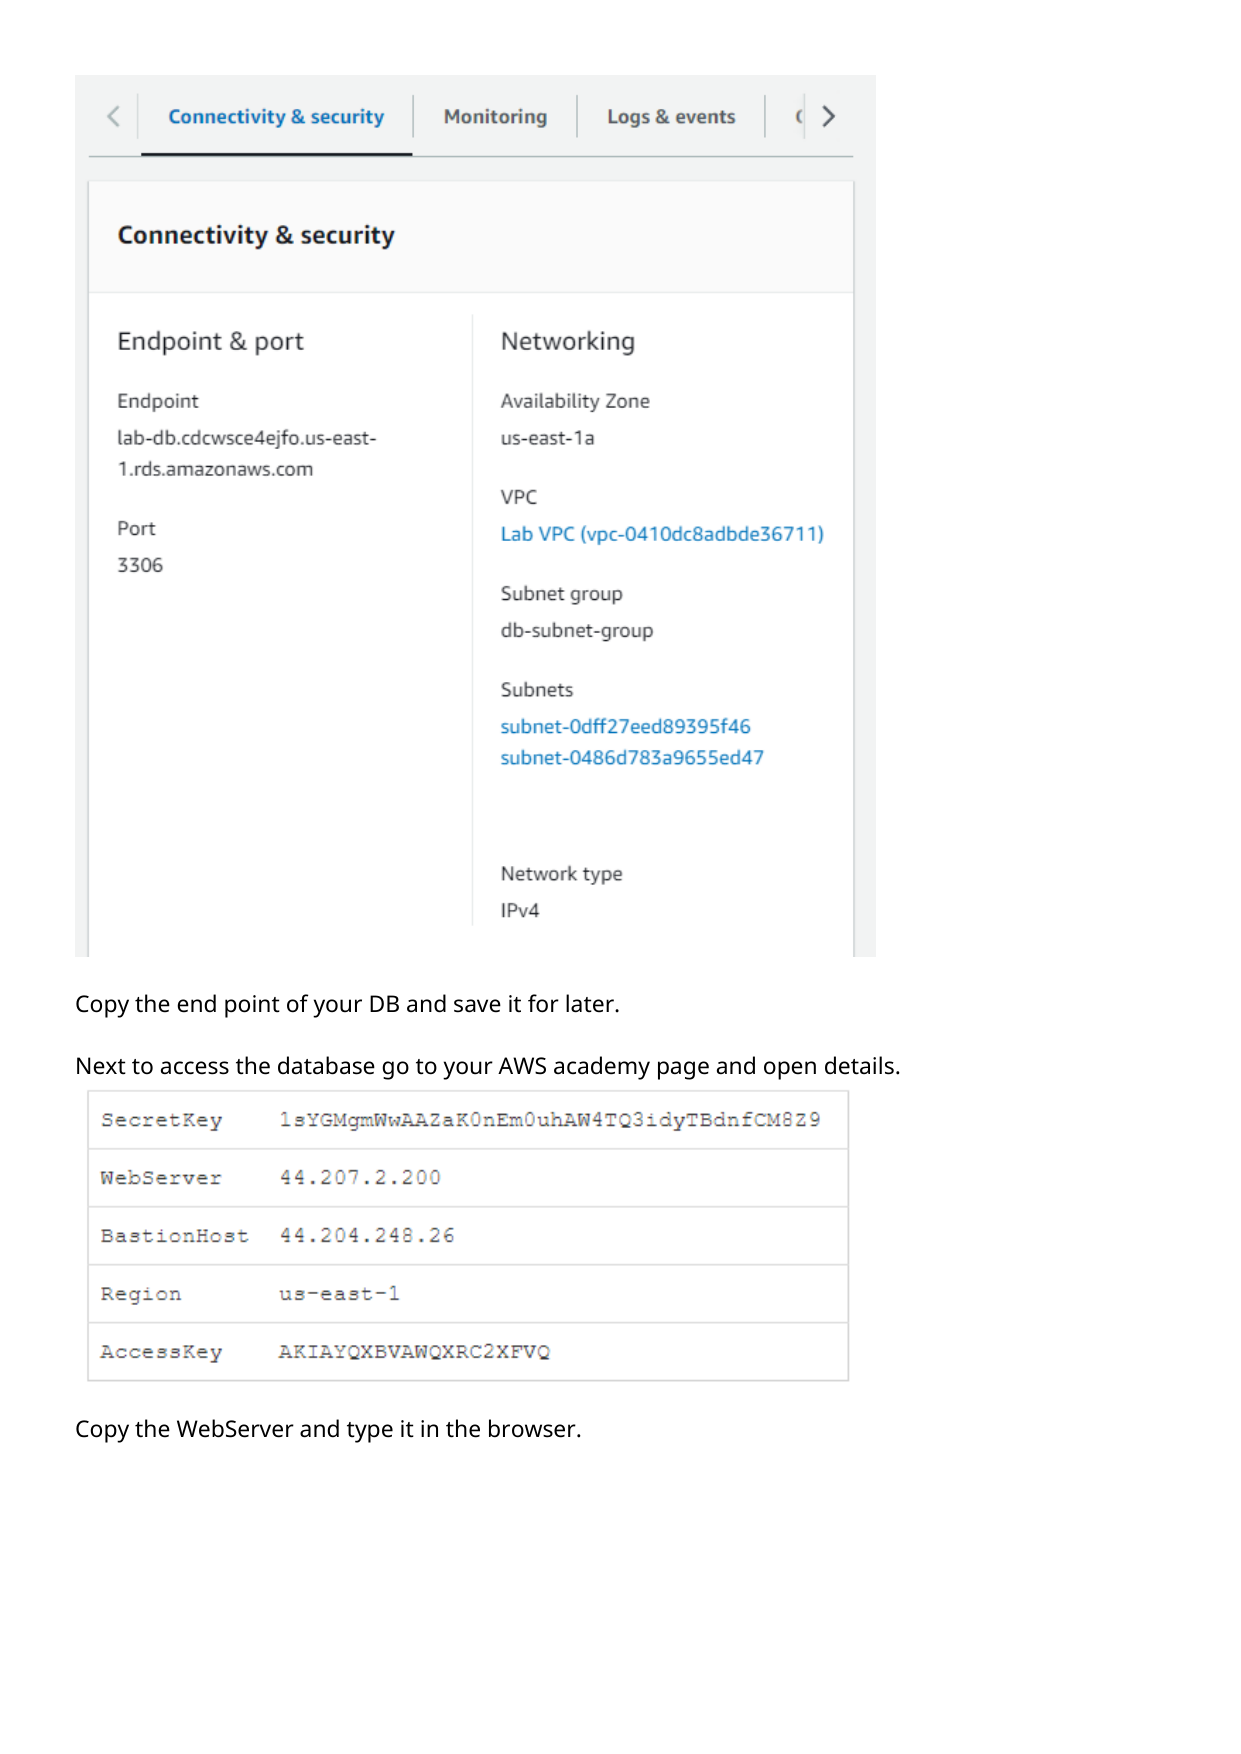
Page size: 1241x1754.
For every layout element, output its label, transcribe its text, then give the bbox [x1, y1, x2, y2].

picture [75, 1081, 887, 1413]
text Copy the WebServer and type it in the browser. [75, 1413, 1165, 1444]
text Copy the end point of your DB and save it for later. [75, 988, 1165, 1019]
text Next to access the database go to your AWS academy page and open details. [75, 1050, 1165, 1081]
picture [75, 75, 876, 957]
